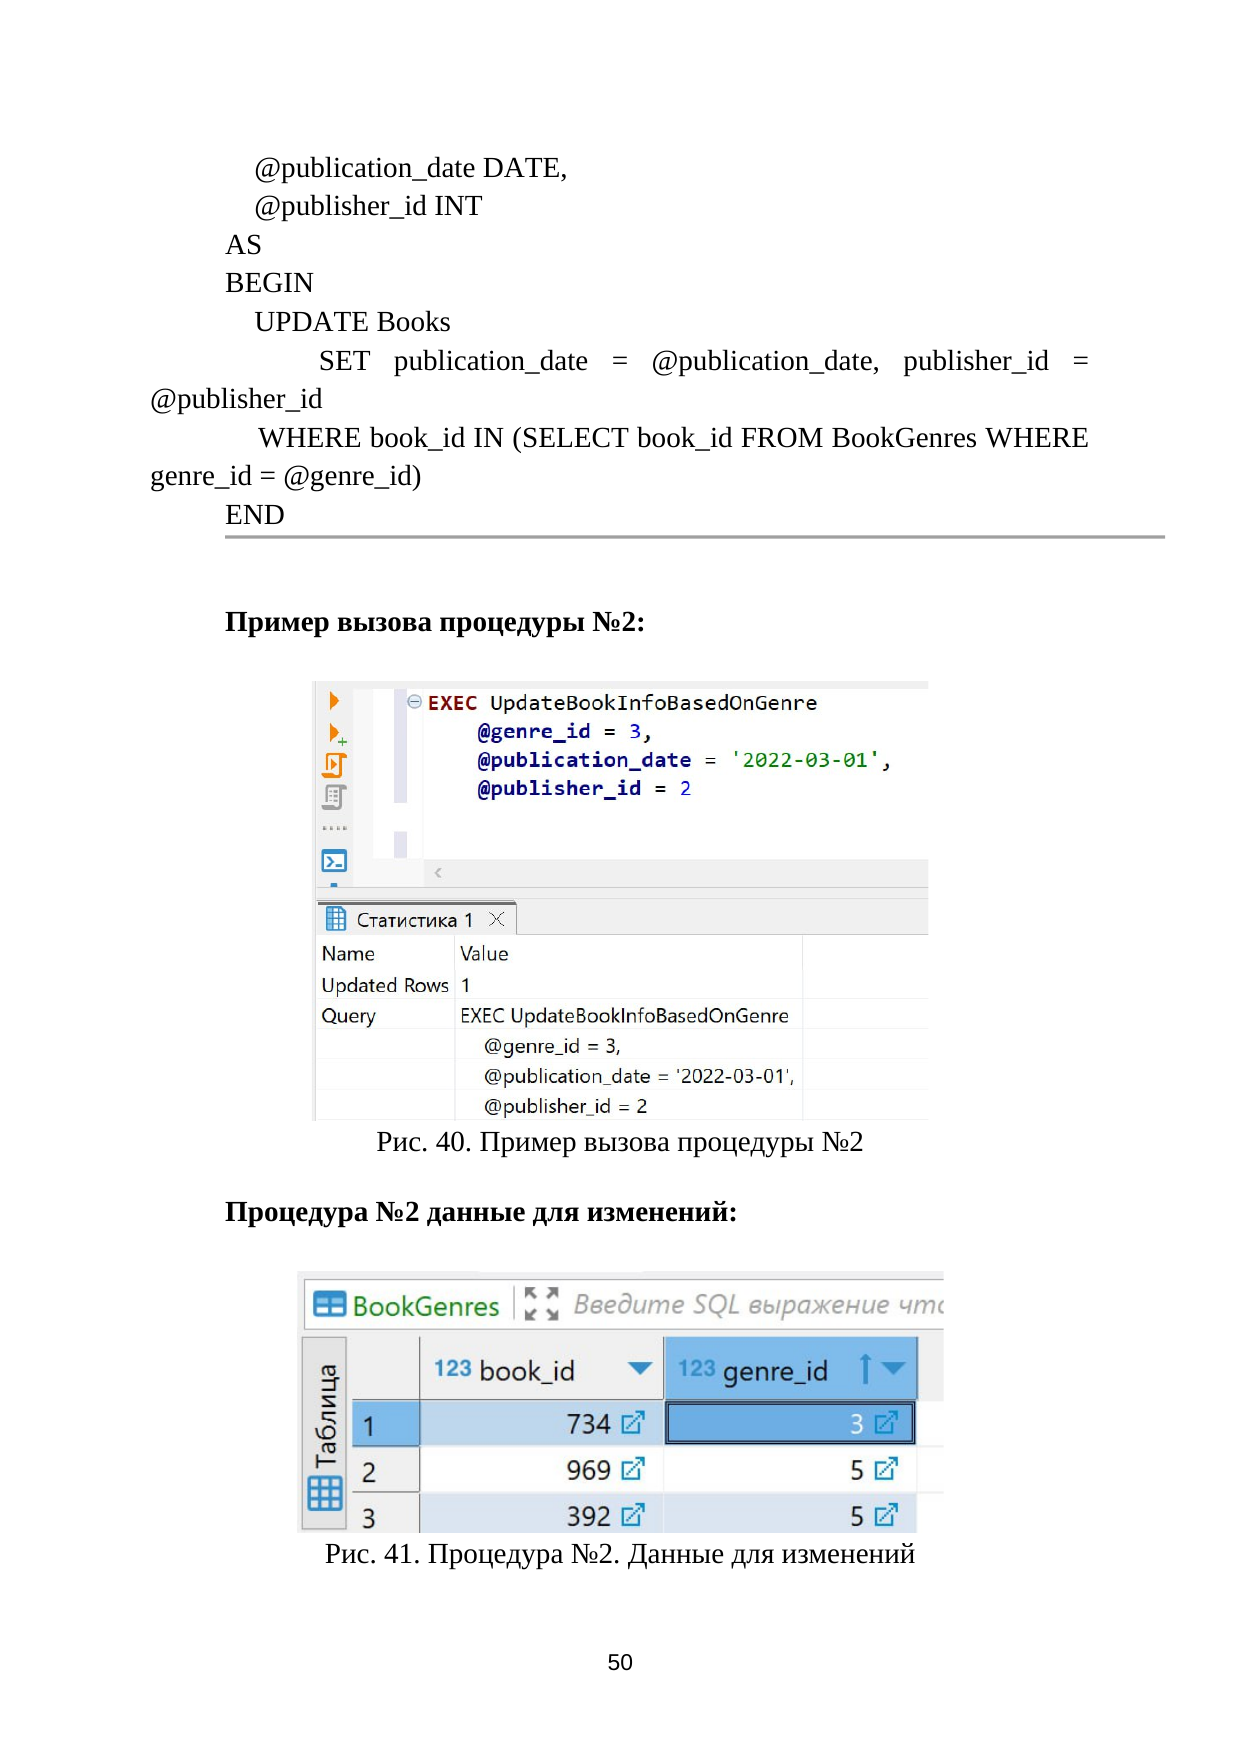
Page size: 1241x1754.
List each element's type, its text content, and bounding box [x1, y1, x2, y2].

picture [311, 681, 929, 1121]
text Рис. 41. Процедура №2. Данные для изменений [150, 1536, 1090, 1570]
text Рис. 40. Пример вызова процедуры №2 [150, 1124, 1090, 1158]
text BEGIN [150, 266, 1090, 299]
text Пример вызова процедуры №2: [150, 604, 1090, 638]
text SET publication_date = @publication_date, publisher_id = @publisher_id [150, 343, 1090, 415]
text @publication_date DATE, [150, 150, 1090, 183]
picture [296, 1271, 944, 1533]
text END [150, 497, 1090, 530]
text UPDATE Books [150, 304, 1090, 338]
text @publisher_id INT [150, 188, 1090, 222]
text WHERE book_id IN (SELECT book_id FROM BookGenres WHERE genre_id = @genre_id) [150, 420, 1090, 492]
text AS [150, 227, 1090, 261]
text Процедура №2 данные для изменений: [150, 1194, 1090, 1228]
